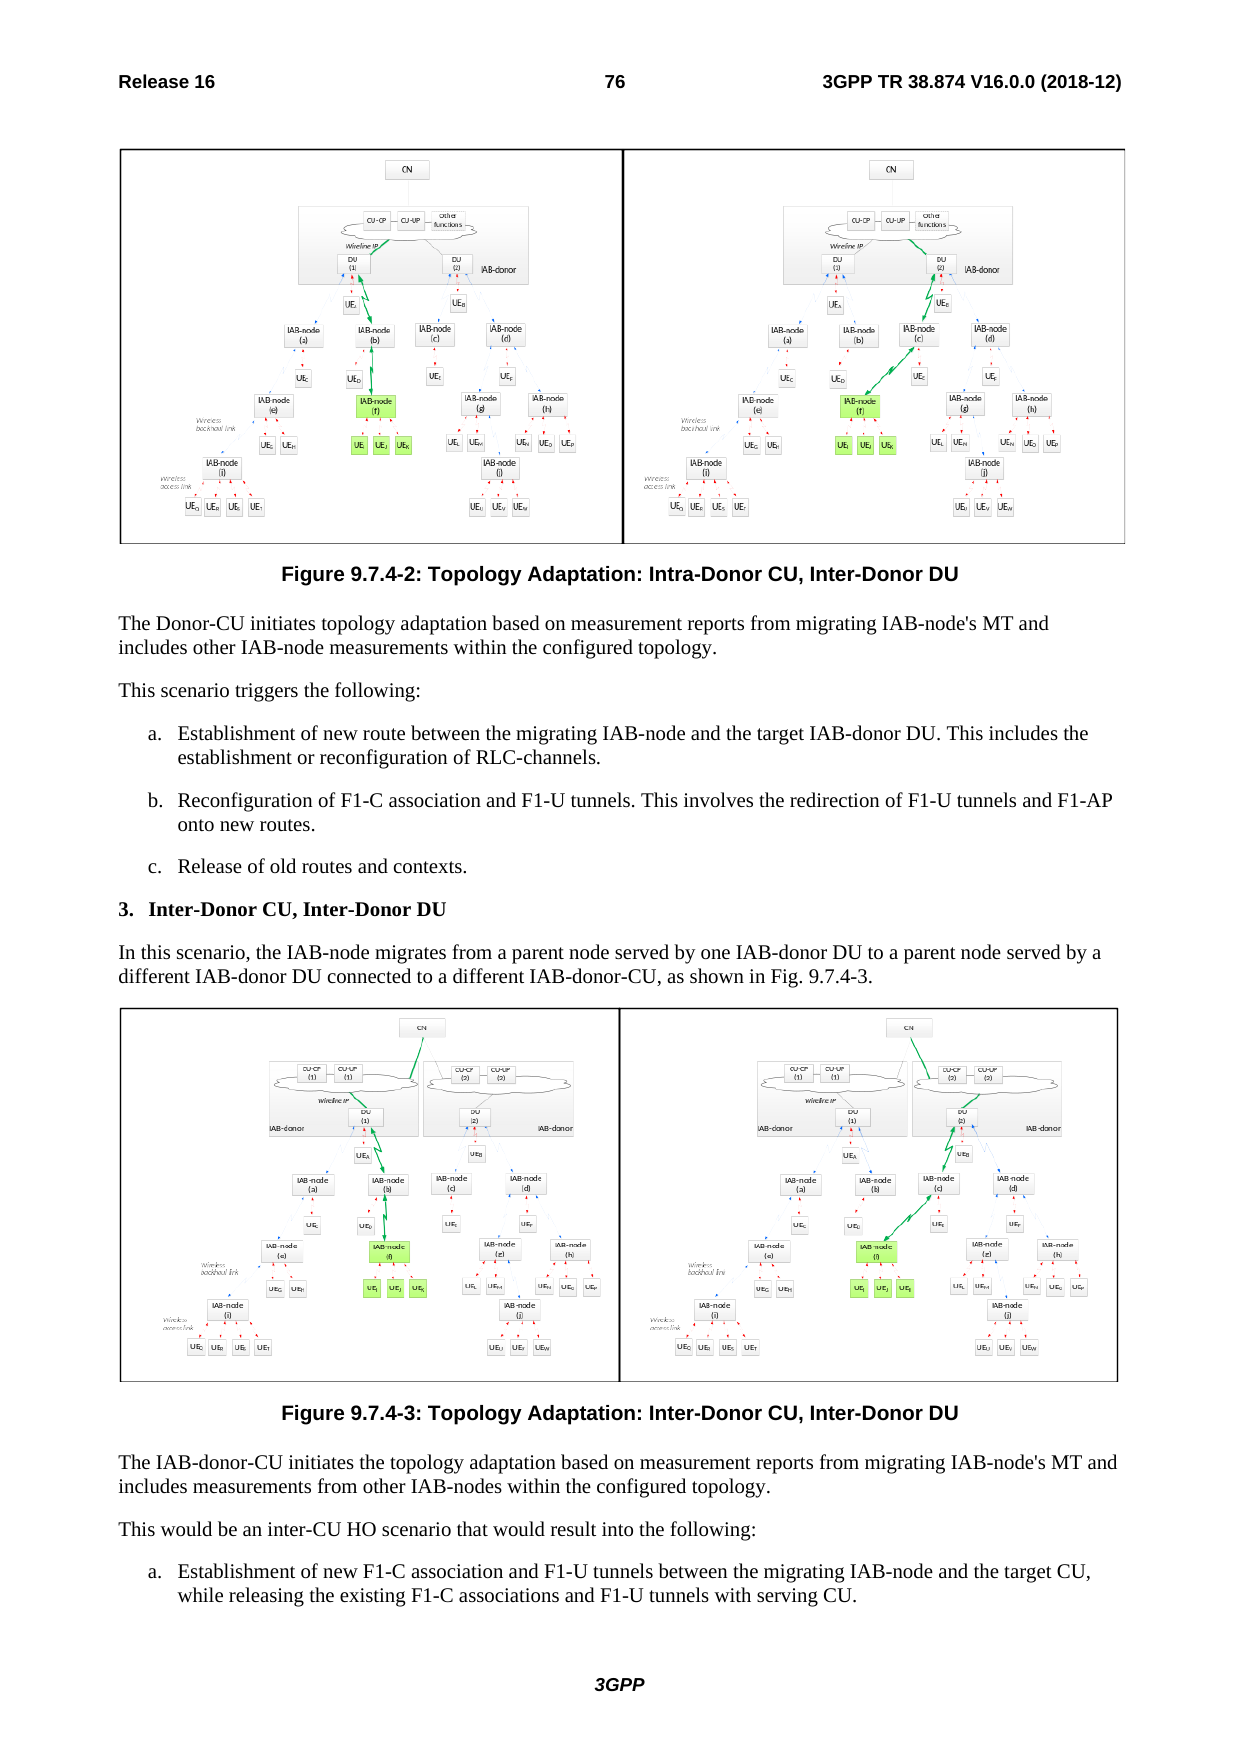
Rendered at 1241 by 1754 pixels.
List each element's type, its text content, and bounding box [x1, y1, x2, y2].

text a. Establishment of new F1-C association and F1-U tunnels between the migrating IAB-node and the target CU, while releasing the existing F1-C associations and F1-U tunnels with serving CU. [148, 1559, 1122, 1607]
text b. Reconfiguration of F1-C association and F1-U tunnels. This involves the redirection of F1-U tunnels and F1-AP onto new routes. [148, 787, 1122, 836]
text This would be an inter-CU HO scenario that would result into the following: [118, 1517, 1122, 1541]
text The Donor-CU initiates topology adaptation based on measurement reports from migrating IAB-node's MT and includes other IAB-node measurements within the configured topology. [118, 611, 1122, 659]
text a. Establishment of new route between the migrating IAB-node and the target IAB-donor DU. This includes the establishment or reconfiguration of RLC-channels. [148, 721, 1122, 769]
text c. Release of old routes and contexts. [148, 854, 1122, 878]
text Figure 9.7.4-3: Topology Adaptation: Inter-Donor CU, Inter-Donor DU [118, 1401, 1122, 1425]
text 3. Inter-Donor CU, Inter-Donor DU [118, 897, 1122, 921]
text This scenario triggers the following: [118, 678, 1122, 702]
text The IAB-donor-CU initiates the topology adaptation based on measurement reports from migrating IAB-node's MT and includes measurements from other IAB-nodes within the configured topology. [118, 1450, 1122, 1498]
text In this scenario, the IAB-node migrates from a parent node served by one IAB-donor DU to a parent node served by a different IAB-donor DU connected to a different IAB-donor-CU, as shown in Fig. 9.7.4-3. [118, 940, 1122, 988]
text Figure 9.7.4-2: Topology Adaptation: Intra-Donor CU, Inter-Donor DU [118, 562, 1122, 586]
